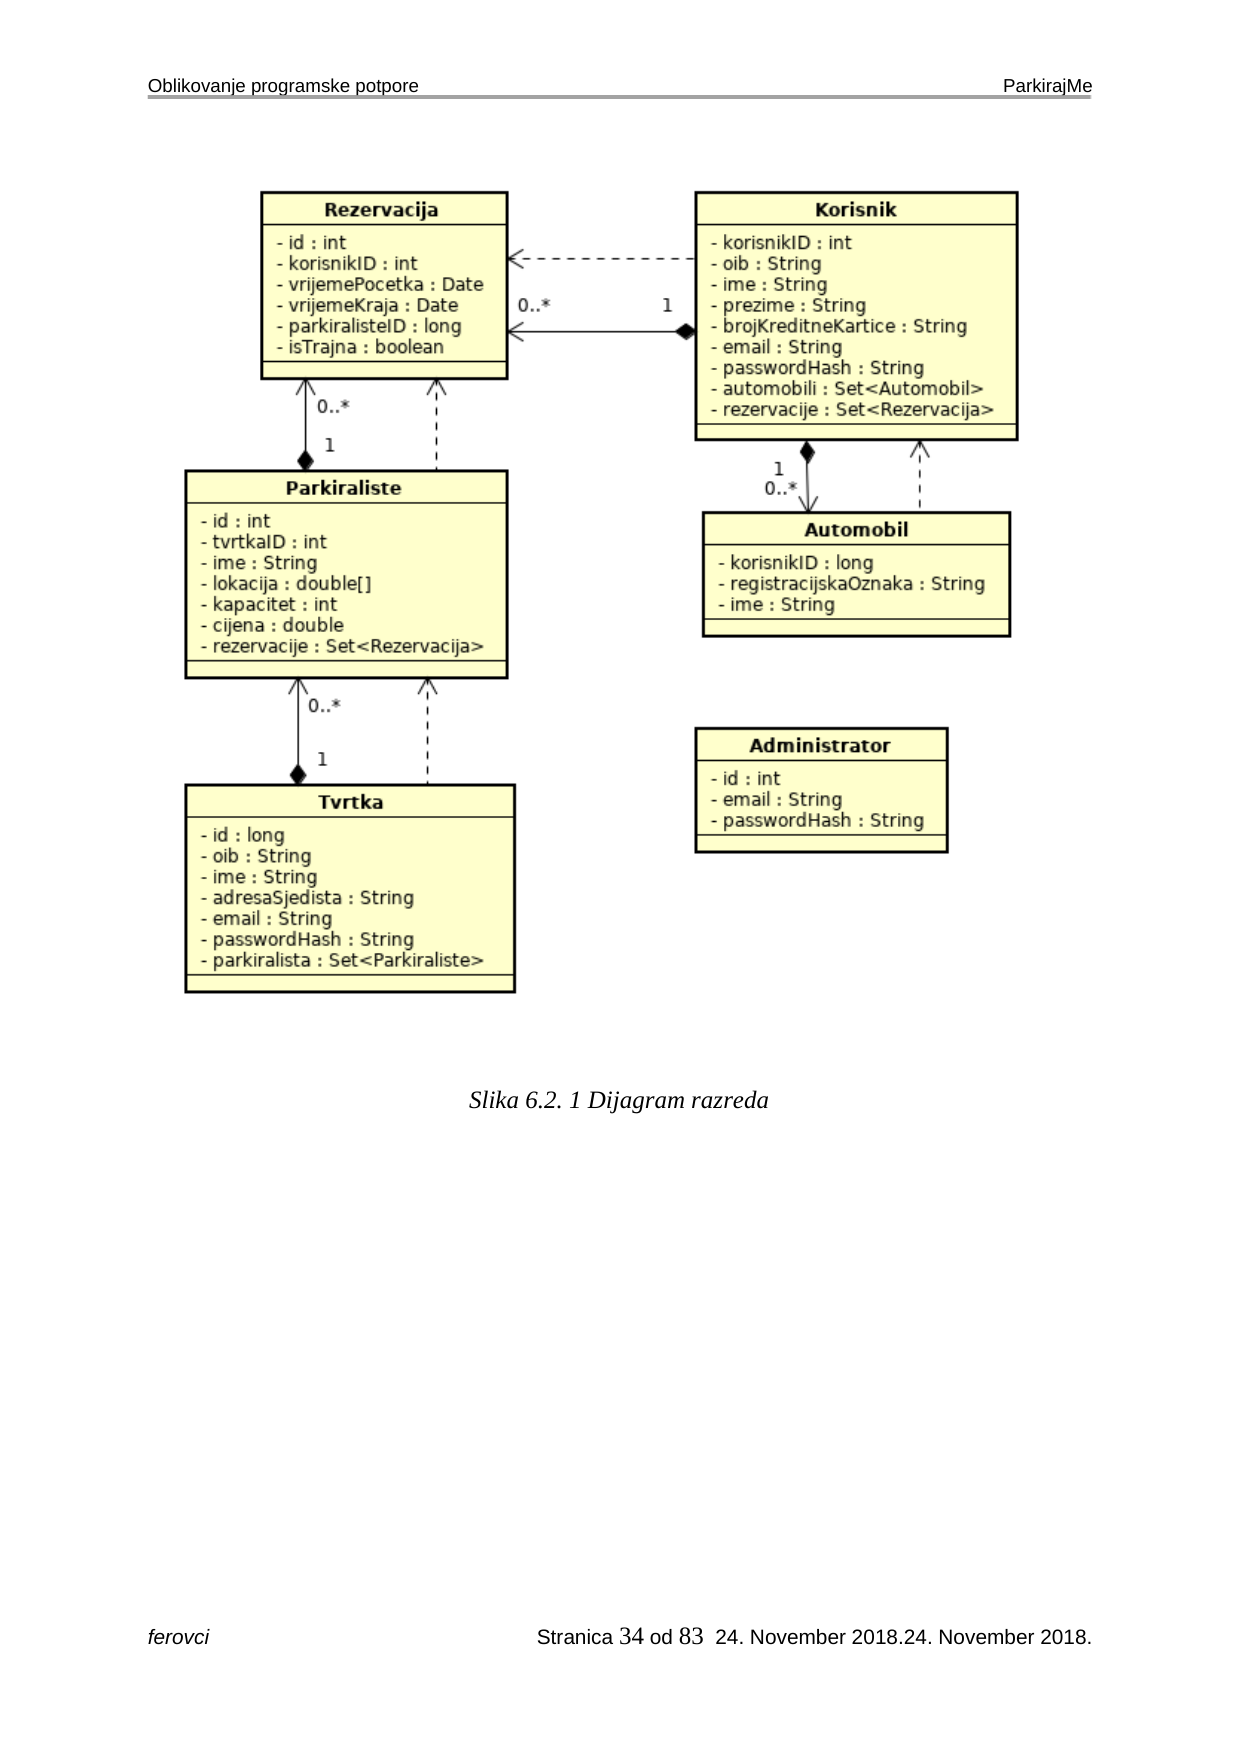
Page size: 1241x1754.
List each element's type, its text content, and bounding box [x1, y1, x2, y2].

picture [147, 95, 1092, 99]
text Slika 6.2. 1 Dijagram razreda [148, 1085, 1093, 1114]
picture [146, 166, 1071, 1016]
